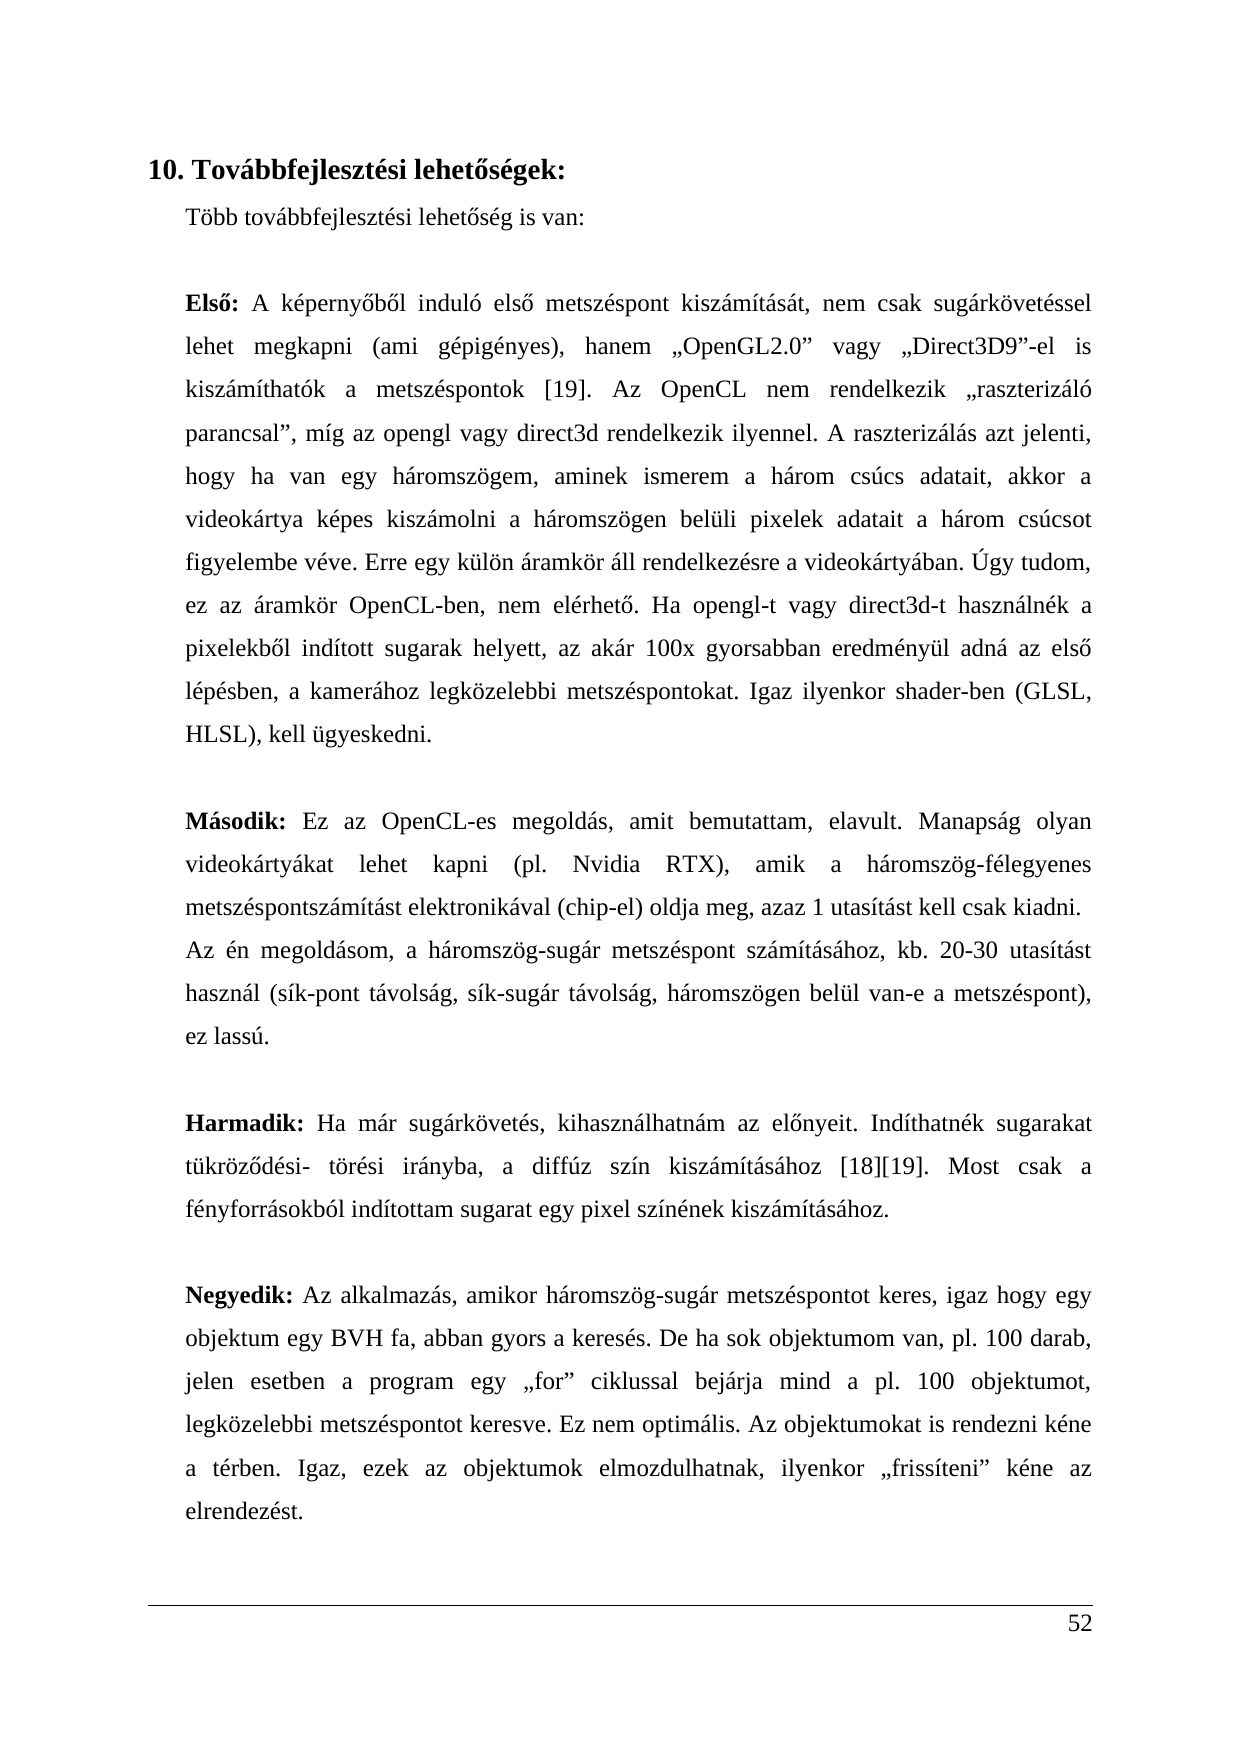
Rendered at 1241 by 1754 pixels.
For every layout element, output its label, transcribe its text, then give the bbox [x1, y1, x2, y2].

list Az én megoldásom, a háromszög-sugár metszéspont számításához, kb. 20-30 utasítást használ (sík-pont távolság, sík-sugár távolság, háromszögen belül van-e a metszéspont), ez lassú. [185, 935, 1093, 1050]
list Második: Ez az OpenCL-es megoldás, amit bemutattam, elavult. Manapság olyan videokártyákat lehet kapni (pl. Nvidia RTX), amik a háromszög-félegyenes metszéspontszámítást elektronikával (chip-el) oldja meg, azaz 1 utasítást kell csak kiadni. [185, 806, 1093, 921]
list Több továbbfejlesztési lehetőség is van: [185, 202, 1093, 231]
subtitle 10. Továbbfejlesztési lehetőségek: [148, 152, 1093, 185]
list Negyedik: Az alkalmazás, amikor háromszög-sugár metszéspontot keres, igaz hogy egy objektum egy BVH fa, abban gyors a keresés. De ha sok objektumom van, pl. 100 darab, jelen esetben a program egy „for” ciklussal bejárja mind a pl. 100 objektumot, legközelebbi metszéspontot keresve. Ez nem optimális. Az objektumokat is rendezni kéne a térben. Igaz, ezek az objektumok elmozdulhatnak, ilyenkor „frissíteni” kéne az elrendezést. [185, 1280, 1093, 1524]
list Első: A képernyőből induló első metszéspont kiszámítását, nem csak sugárkövetéssel lehet megkapni (ami gépigényes), hanem „OpenGL2.0” vagy „Direct3D9”-el is kiszámíthatók a metszéspontok [19]. Az OpenCL nem rendelkezik „raszterizáló parancsal”, míg az opengl vagy direct3d rendelkezik ilyennel. A raszterizálás azt jelenti, hogy ha van egy háromszögem, aminek ismerem a három csúcs adatait, akkor a videokártya képes kiszámolni a háromszögen belüli pixelek adatait a három csúcsot figyelembe véve. Erre egy külön áramkör áll rendelkezésre a videokártyában. Úgy tudom, ez az áramkör OpenCL-ben, nem elérhető. Ha opengl-t vagy direct3d-t használnék a pixelekből indított sugarak helyett, az akár 100x gyorsabban eredményül adná az első lépésben, a kamerához legközelebbi metszéspontokat. Igaz ilyenkor shader-ben (GLSL, HLSL), kell ügyeskedni. [185, 288, 1093, 748]
list Harmadik: Ha már sugárkövetés, kihasználhatnám az előnyeit. Indíthatnék sugarakat tükröződési- törési irányba, a diffúz szín kiszámításához [18][19]. Most csak a fényforrásokból indítottam sugarat egy pixel színének kiszámításához. [185, 1108, 1093, 1223]
